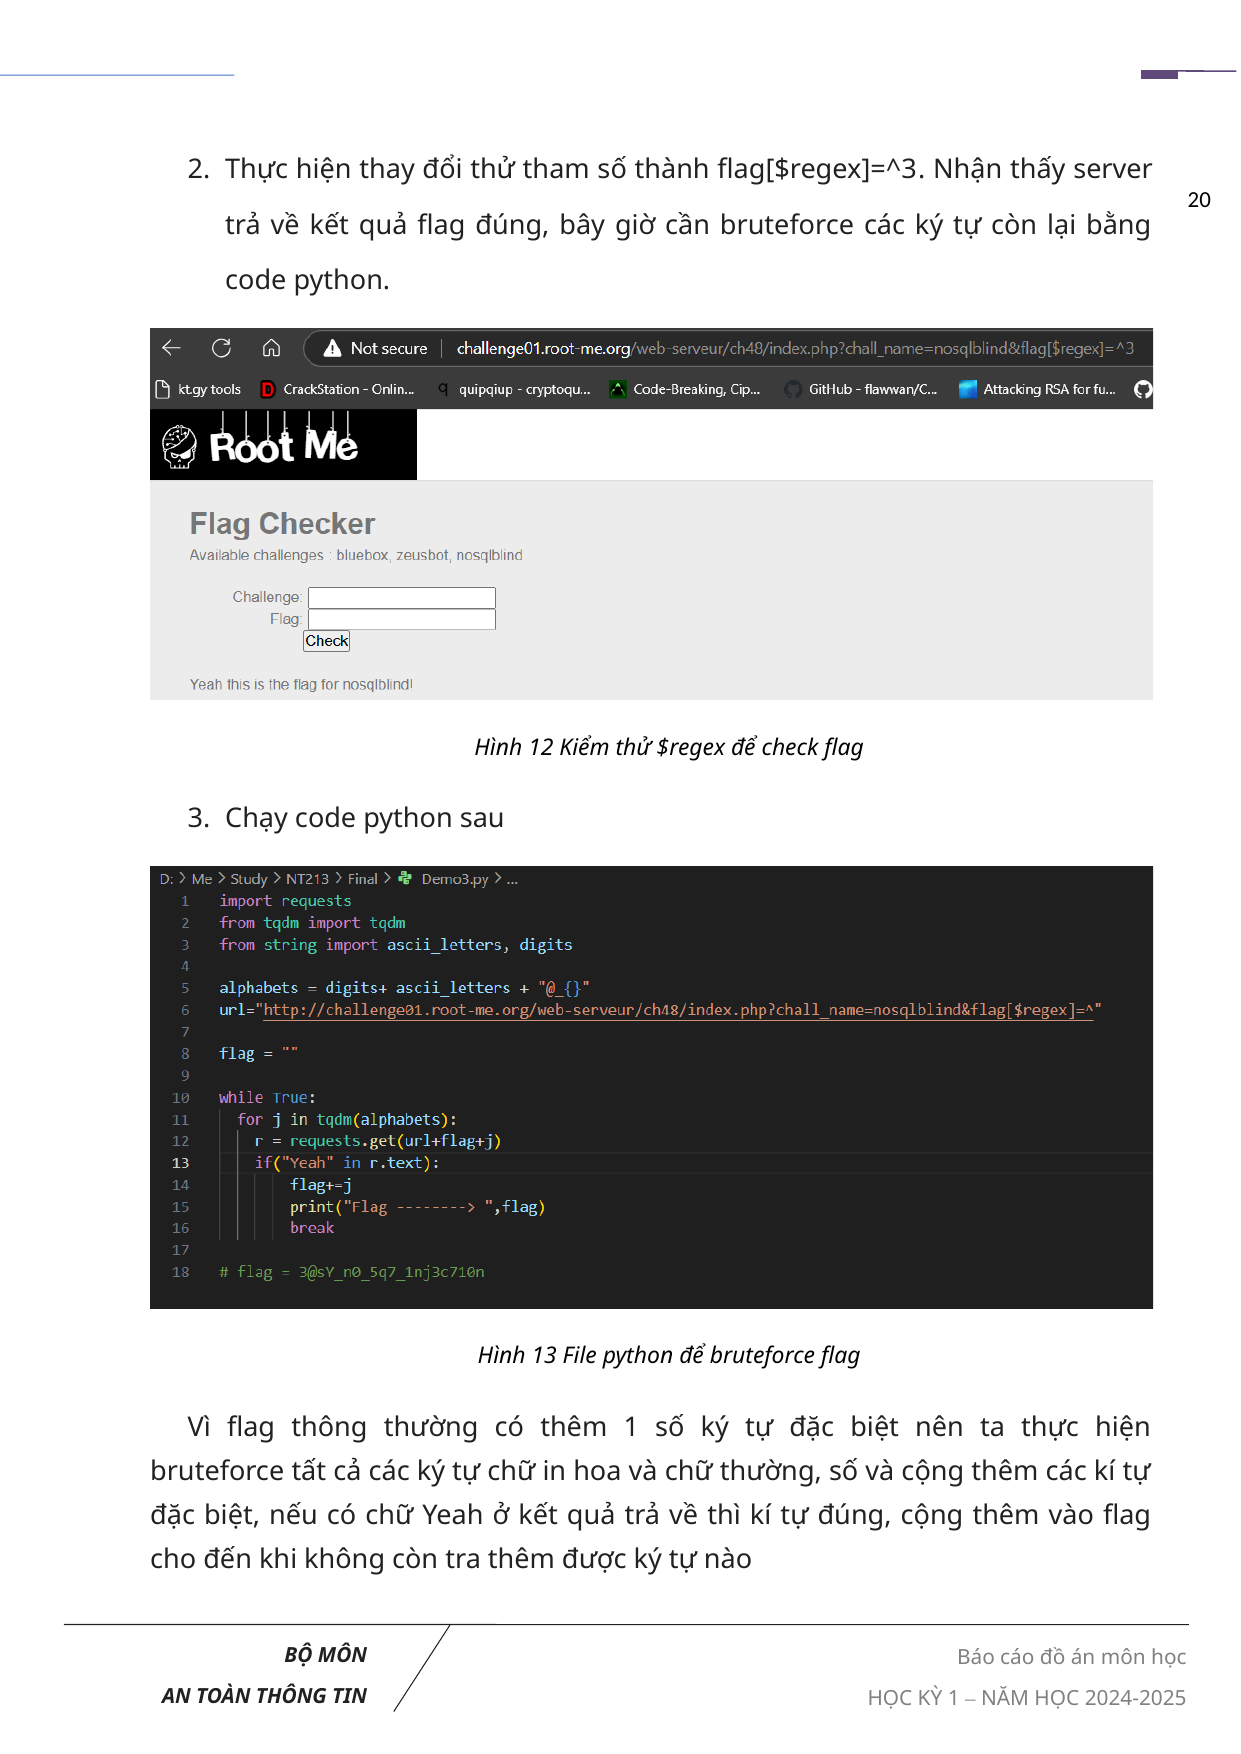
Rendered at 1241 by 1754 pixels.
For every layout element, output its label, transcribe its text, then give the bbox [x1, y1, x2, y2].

text Hình 13 File python để bruteforce flag [187, 1339, 1153, 1371]
picture [150, 866, 1154, 1309]
text Vì flag thông thường có thêm 1 số ký tự đặc biệt nên ta thực hiện bruteforce tất cả các ký tự chữ in hoa và chữ thường, số và cộng thêm các kí tự đặc biệt, nếu có chữ Yeah ở kết quả trả về thì kí tự đúng, cộng thêm vào flag cho đến khi không còn tra thêm được ký tự nào [150, 1407, 1153, 1576]
picture [150, 328, 1154, 700]
list Thực hiện thay đổi thử tham số thành flag[$regex]=^3. Nhận thấy server trả về kết quả flag đúng, bây giờ cần bruteforce các ký tự còn lại bằng code python. [187, 150, 1153, 297]
text Hình 12 Kiểm thử $regex để check flag [187, 731, 1153, 762]
list Chạy code python sau [187, 799, 1153, 836]
